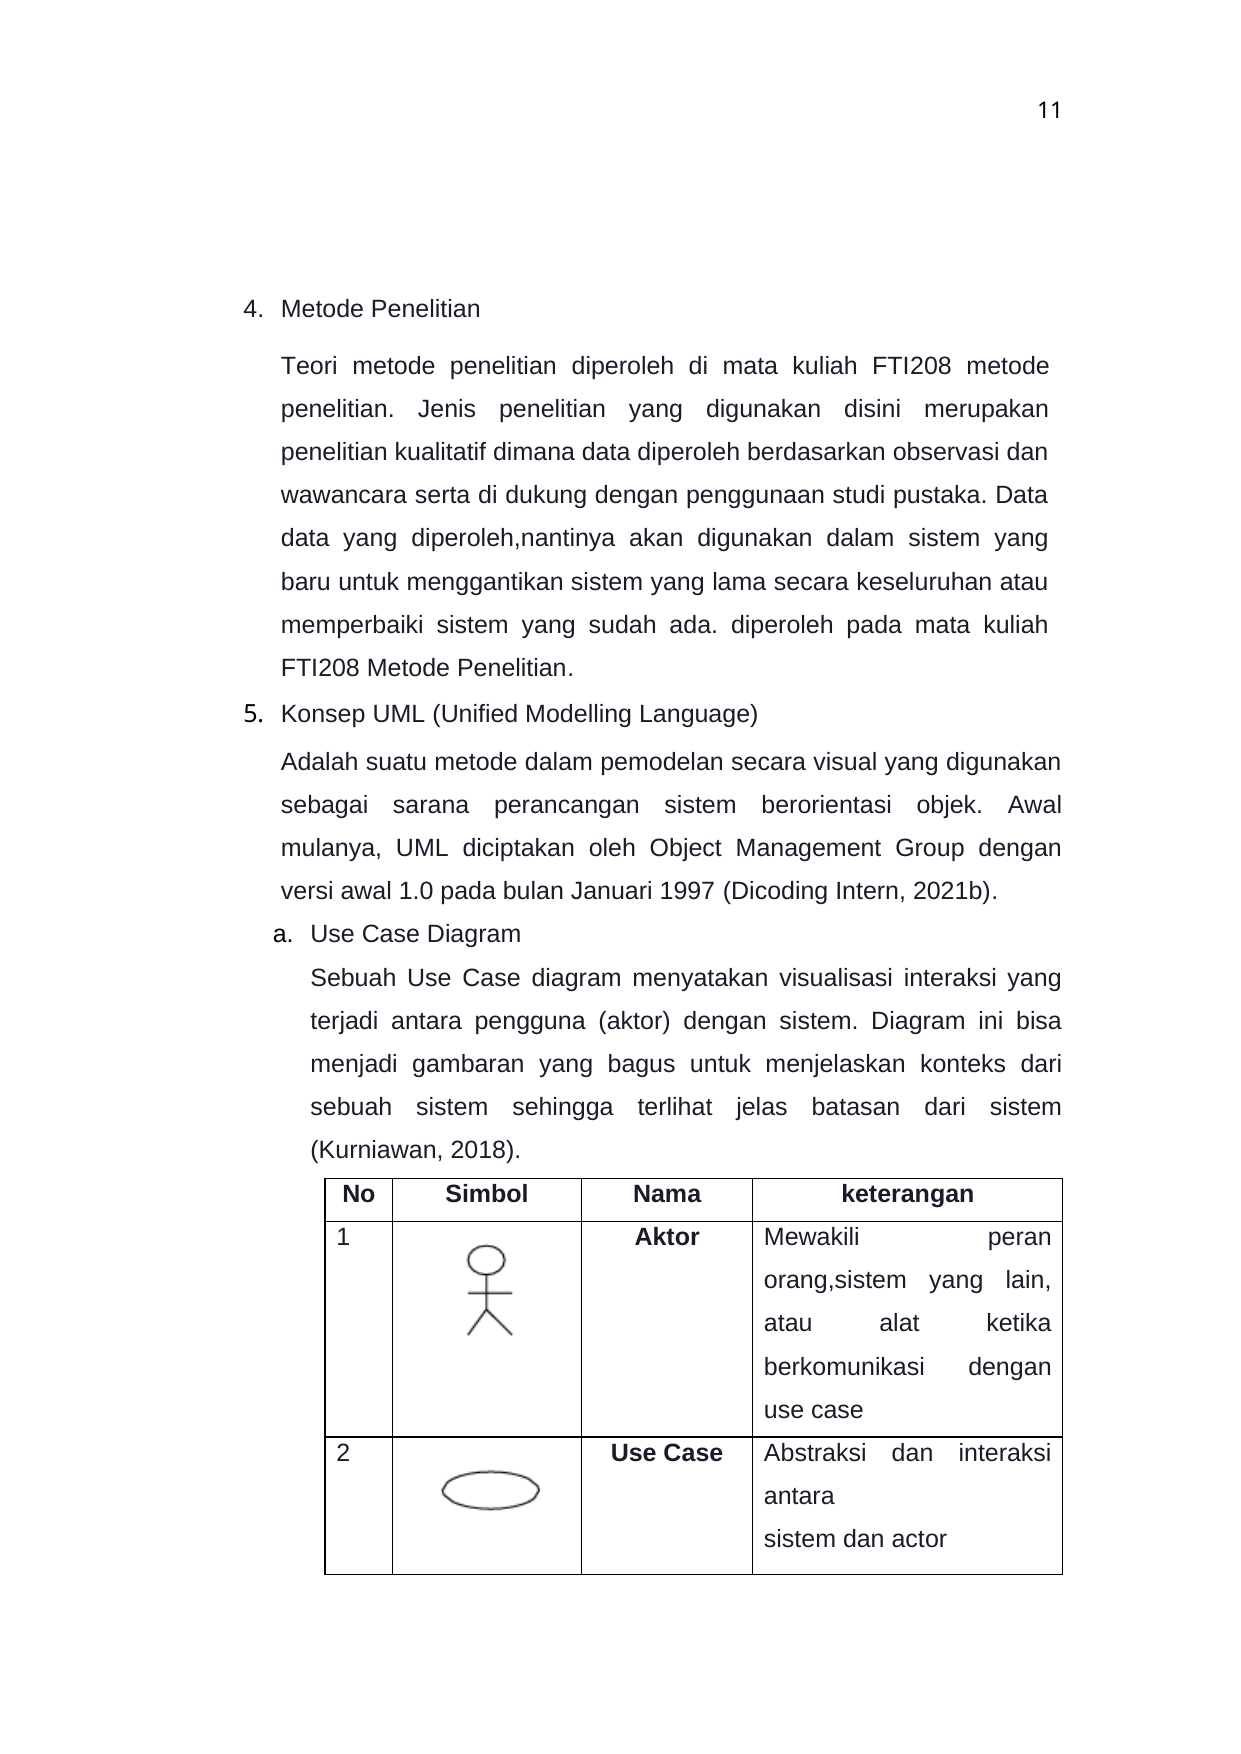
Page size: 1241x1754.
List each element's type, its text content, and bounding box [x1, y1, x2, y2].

table_cell [393, 1222, 581, 1436]
list Use Case Diagram [273, 919, 1063, 948]
table_header Simbol [393, 1179, 581, 1221]
table_cell 1 [326, 1222, 392, 1436]
text Teori metode penelitian diperoleh di mata kuliah FTI208 metode penelitian. Jenis penelitian yang digunakan disini merupakan penelitian kualitatif dimana data diperoleh berdasarkan observasi dan wawancara serta di dukung dengan penggunaan studi pustaka. Data data yang diperoleh,nantinya akan digunakan dalam sistem yang baru untuk menggantikan sistem yang lama secara keseluruhan atau memperbaiki sistem yang sudah ada. diperoleh pada mata kuliah FTI208 Metode Penelitian. [281, 351, 1050, 681]
table_header Nama [582, 1179, 752, 1221]
picture [443, 1233, 544, 1345]
table_cell Use Case [582, 1438, 752, 1574]
table_cell Mewakili peran orang,sistem yang lain, atau alat ketika berkomunikasi dengan use case [753, 1222, 1062, 1436]
table_cell Aktor [582, 1222, 752, 1436]
list Metode Penelitian [243, 293, 1050, 322]
table_header No [326, 1179, 392, 1221]
text Adalah suatu metode dalam pemodelan secara visual yang digunakan sebagai sarana perancangan sistem berorientasi objek. Awal mulanya, UML diciptakan oleh Object Management Group dengan versi awal 1.0 pada bulan Januari 1997 . [281, 747, 1063, 905]
table_cell 2 [326, 1438, 392, 1574]
table_cell Abstraksi dan interaksi antara sistem dan actor [753, 1438, 1062, 1574]
table_header keterangan [753, 1179, 1062, 1221]
list Konsep UML (Unified Modelling Language) [243, 696, 1063, 730]
picture [425, 1456, 550, 1517]
table_cell [393, 1438, 581, 1574]
list Sebuah Use Case diagram menyatakan visualisasi interaksi yang terjadi antara pengguna (aktor) dengan sistem. Diagram ini bisa menjadi gambaran yang bagus untuk menjelaskan konteks dari sebuah sistem sehingga terlihat jelas batasan dari sistem [310, 962, 1063, 1164]
